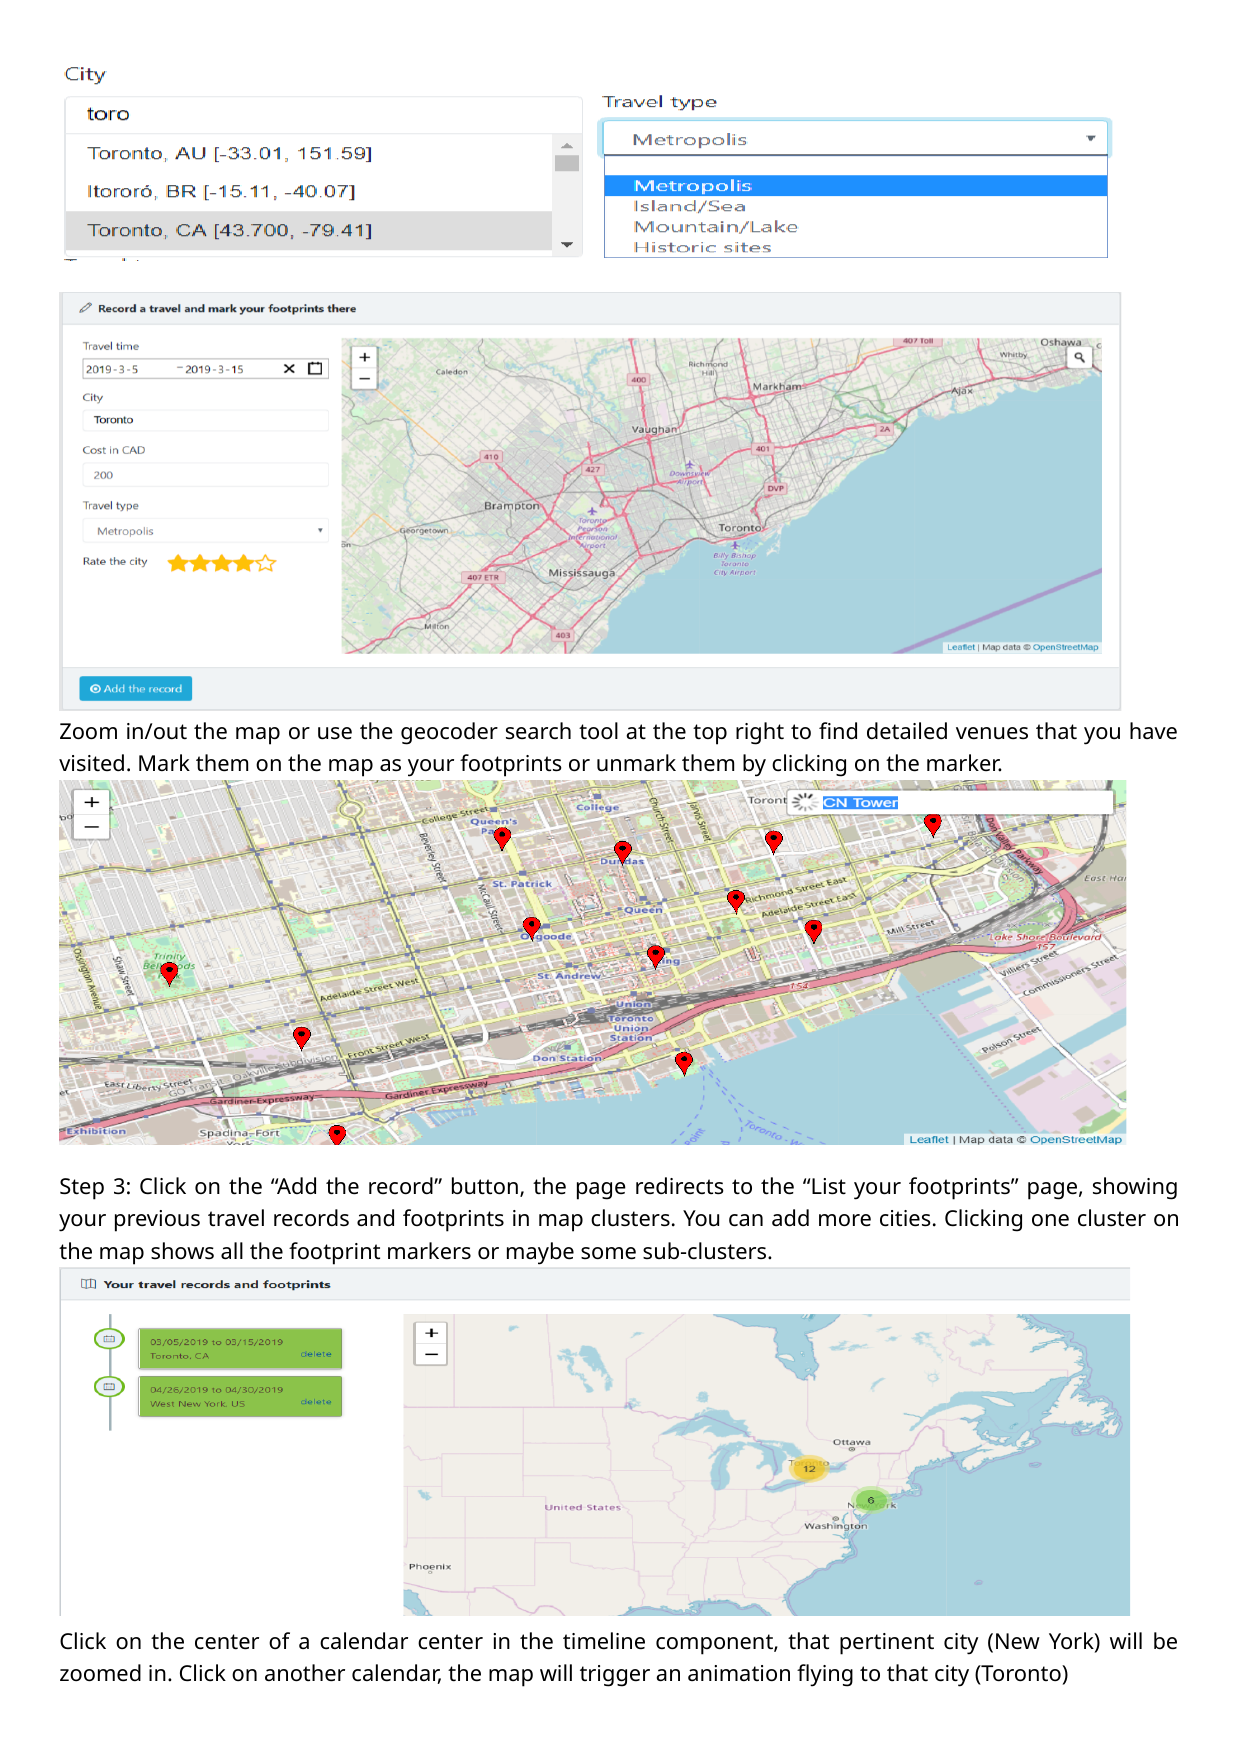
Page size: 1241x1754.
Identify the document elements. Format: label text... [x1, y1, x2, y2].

text Step 3: Click on the “Add the record” button, the page redirects to the “List your footprints” page, showing your previous travel records and footprints in map clusters. You can add more cities. Clicking one cluster on the map shows all the footprint markers or maybe some sub-clusters. [59, 1169, 1181, 1267]
text Zoom in/out the map or use the geocoder search tool at the top right to find detailed venues that you have visited. Mark them on the map as your footprints or unmark them by clicking on the marker. [59, 714, 1181, 779]
picture [59, 292, 1122, 711]
picture [59, 1267, 1131, 1616]
picture [596, 94, 1113, 261]
picture [59, 64, 591, 261]
text Click on the center of a calendar center in the timeline component, that pertinent city (New York) will be zoomed in. Click on another calendar, the map will trigger an animation flying to that city (Toronto) [59, 1624, 1181, 1689]
picture [59, 779, 1127, 1145]
